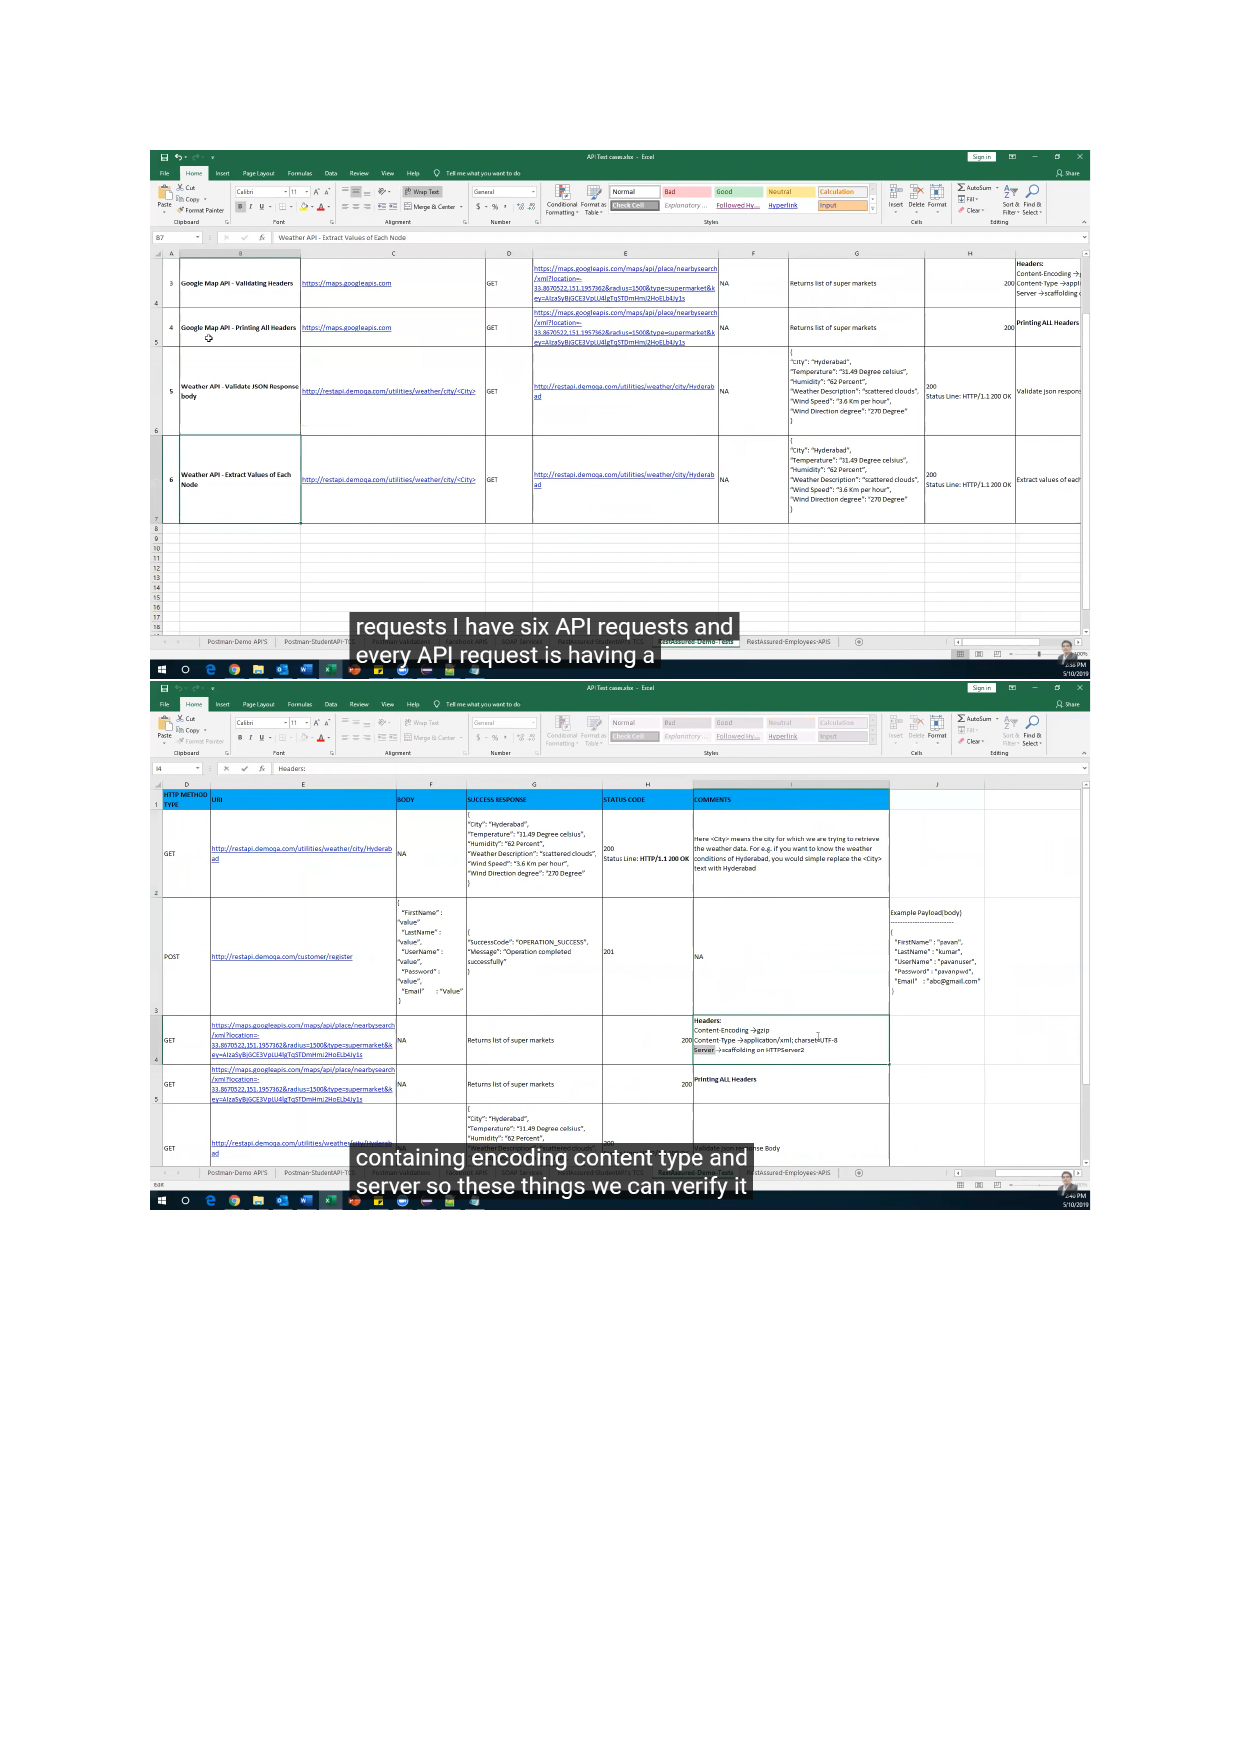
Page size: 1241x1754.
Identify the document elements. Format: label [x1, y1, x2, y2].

picture [150, 150, 1091, 679]
picture [150, 681, 1091, 1210]
